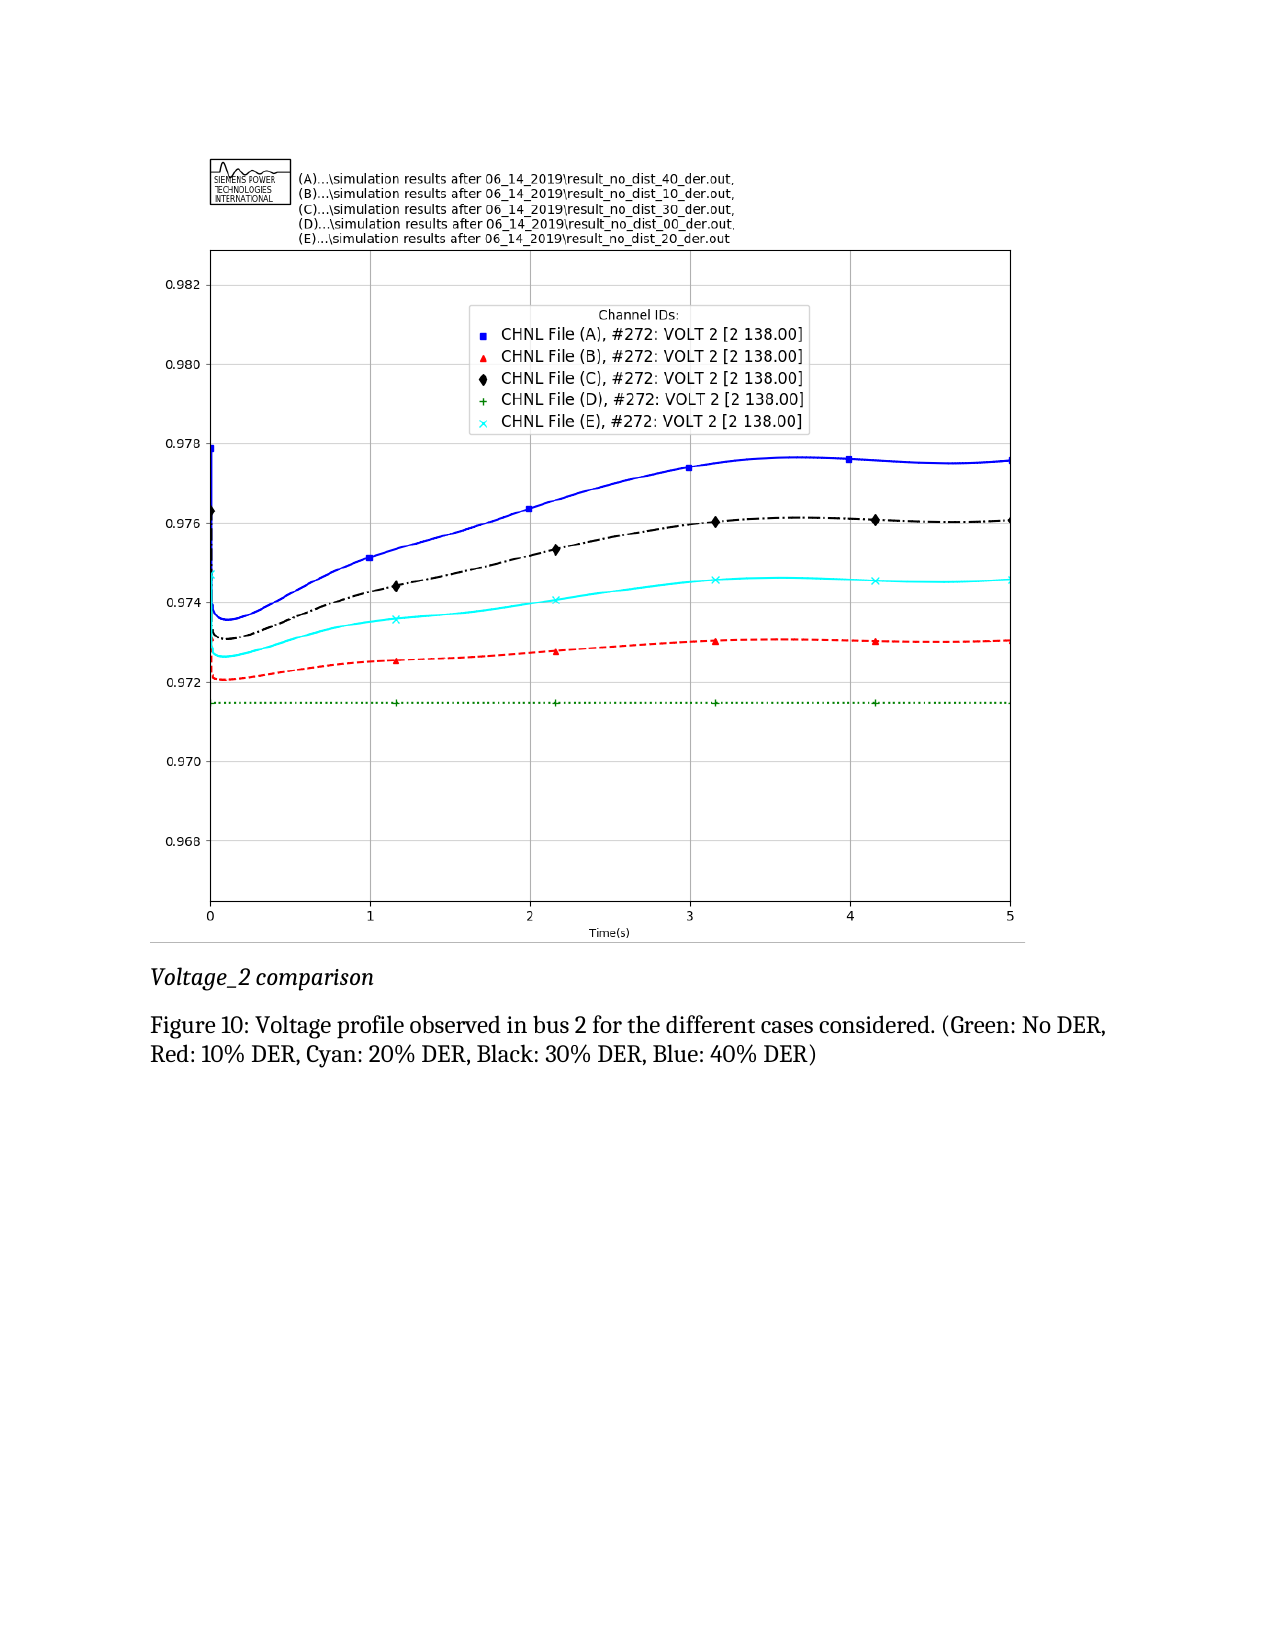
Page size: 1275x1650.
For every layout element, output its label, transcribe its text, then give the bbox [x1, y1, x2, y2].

text Voltage_2 comparison [150, 963, 1125, 992]
picture [150, 150, 1025, 943]
text Figure 10: Voltage profile observed in bus 2 for the different cases considered. (Green: No DER, Red: 10% DER, Cyan: 20% DER, Black: 30% DER, Blue: 40% DER) [150, 1011, 1125, 1068]
